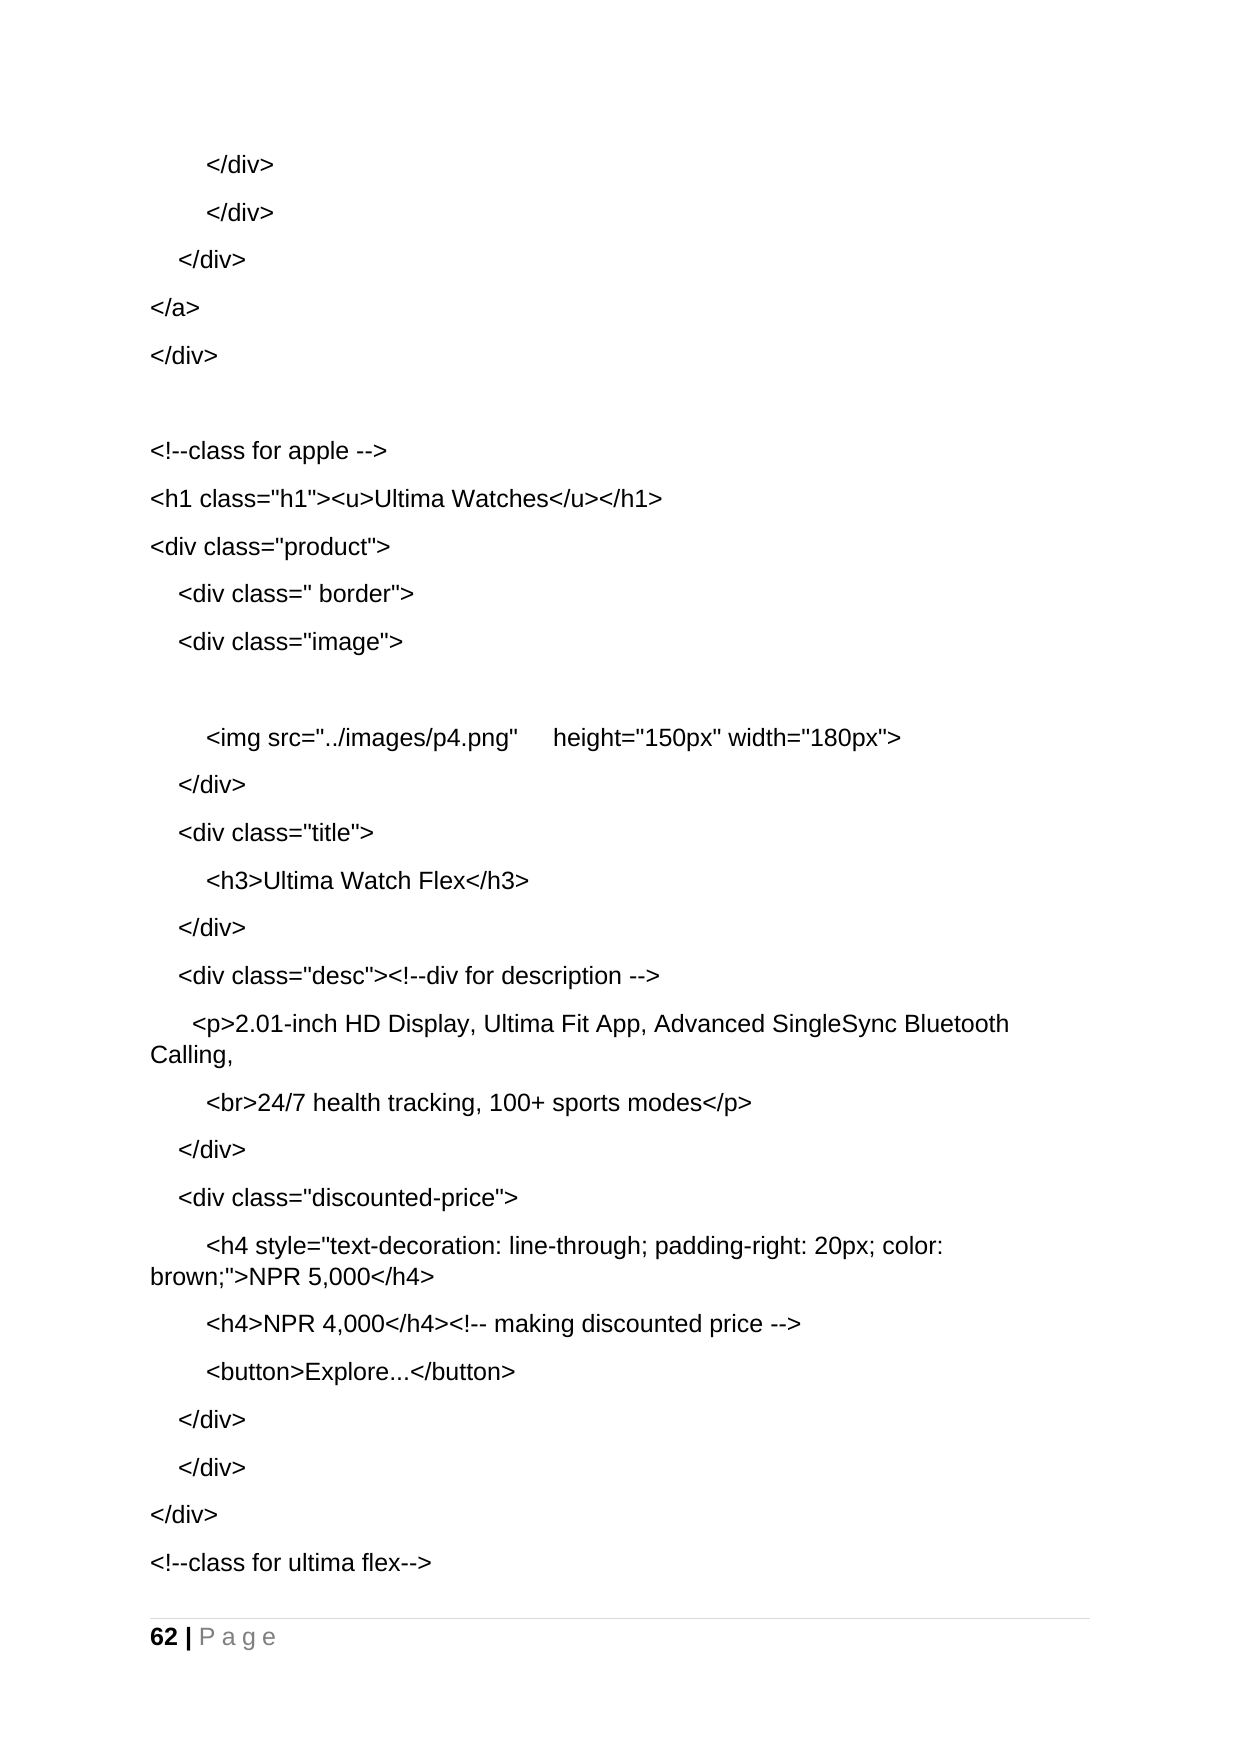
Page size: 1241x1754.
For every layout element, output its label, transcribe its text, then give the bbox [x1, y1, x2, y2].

text <button>Explore...</button> [150, 1357, 1090, 1386]
text </div> [150, 913, 1090, 942]
text <div class="desc"><!--div for description --> [150, 961, 1090, 990]
text <div class="discounted-price"> [150, 1183, 1090, 1212]
text <div class=" border"> [150, 579, 1090, 608]
text <p>2.01-inch HD Display, Ultima Fit App, Advanced SingleSync Bluetooth Calling, [150, 1009, 1090, 1068]
text <br>24/7 health tracking, 100+ sports modes</p> [150, 1087, 1090, 1116]
text <div class="product"> [150, 532, 1090, 560]
text </div> [150, 1405, 1090, 1433]
text <h3>Ultima Watch Flex</h3> [150, 866, 1090, 894]
text <div class="image"> [150, 627, 1090, 656]
text <h4 style="text-decoration: line-through; padding-right: 20px; color: brown;">NPR 5,000</h4> [150, 1231, 1090, 1290]
text <img src="../images/p4.png" height="150px" width="180px"> [150, 722, 1090, 751]
text <!--class for ultima flex--> [150, 1548, 1090, 1577]
text <!--class for apple --> [150, 436, 1090, 465]
text </div> [150, 245, 1090, 274]
text </div> [150, 150, 1090, 179]
text <div class="title"> [150, 818, 1090, 847]
text </div> [150, 198, 1090, 226]
text </div> [150, 1452, 1090, 1481]
text </div> [150, 1135, 1090, 1164]
text </div> [150, 1500, 1090, 1529]
text <h4>NPR 4,000</h4><!-- making discounted price --> [150, 1309, 1090, 1338]
text </a> [150, 293, 1090, 322]
text <h1 class="h1"><u>Ultima Watches</u></h1> [150, 484, 1090, 513]
text </div> [150, 341, 1090, 369]
text </div> [150, 770, 1090, 799]
